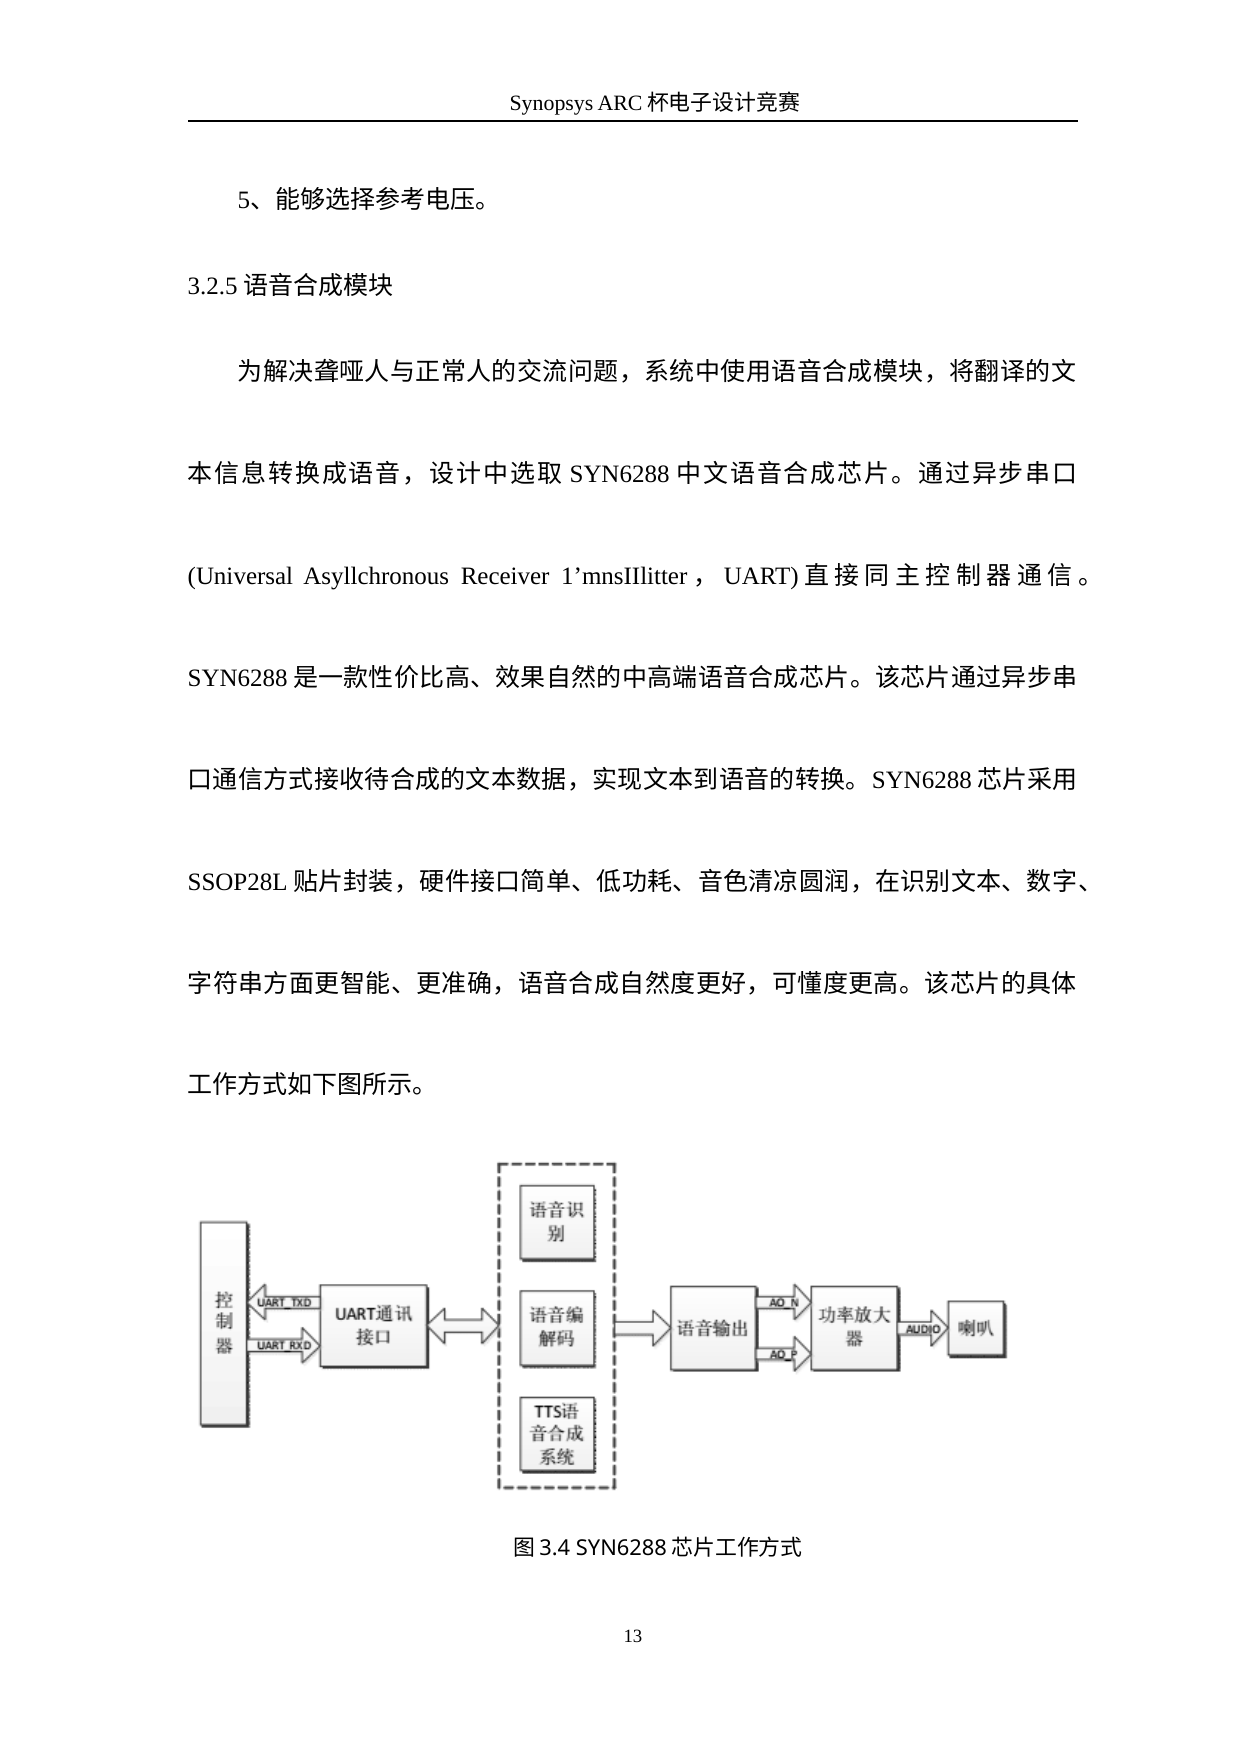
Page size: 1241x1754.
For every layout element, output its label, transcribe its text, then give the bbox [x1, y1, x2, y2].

text 图3.4 SYN6288芯片工作方式 [187, 1529, 1078, 1563]
text 3.2.5 语音合成模块 [187, 250, 1078, 318]
text 为解决聋哑人与正常人的交流问题，系统中使用语音合成模块，将翻译的文本信息转换成语音，设计中选取SYN6288中文语音合成芯片。通过异步串口(Universal Asyllchronous Receiver 1’mnsIIlitter，UART)直接同主控制器通信。SYN6288是一款性价比高、效果自然的中高端语音合成芯片。该芯片通过异步串口通信方式接收待合成的文本数据，实现文本到语音的转换。SYN6288芯片采用SSOP28L贴片封装，硬件接口简单、低功耗、音色清凉圆润，在识别文本、数字、字符串方面更智能、更准确，语音合成自然度更好，可懂度更高。该芯片的具体工作方式如下图所示。 [187, 336, 1078, 1117]
text 5、能够选择参考电压。 [187, 164, 1078, 232]
picture [187, 1135, 1028, 1505]
